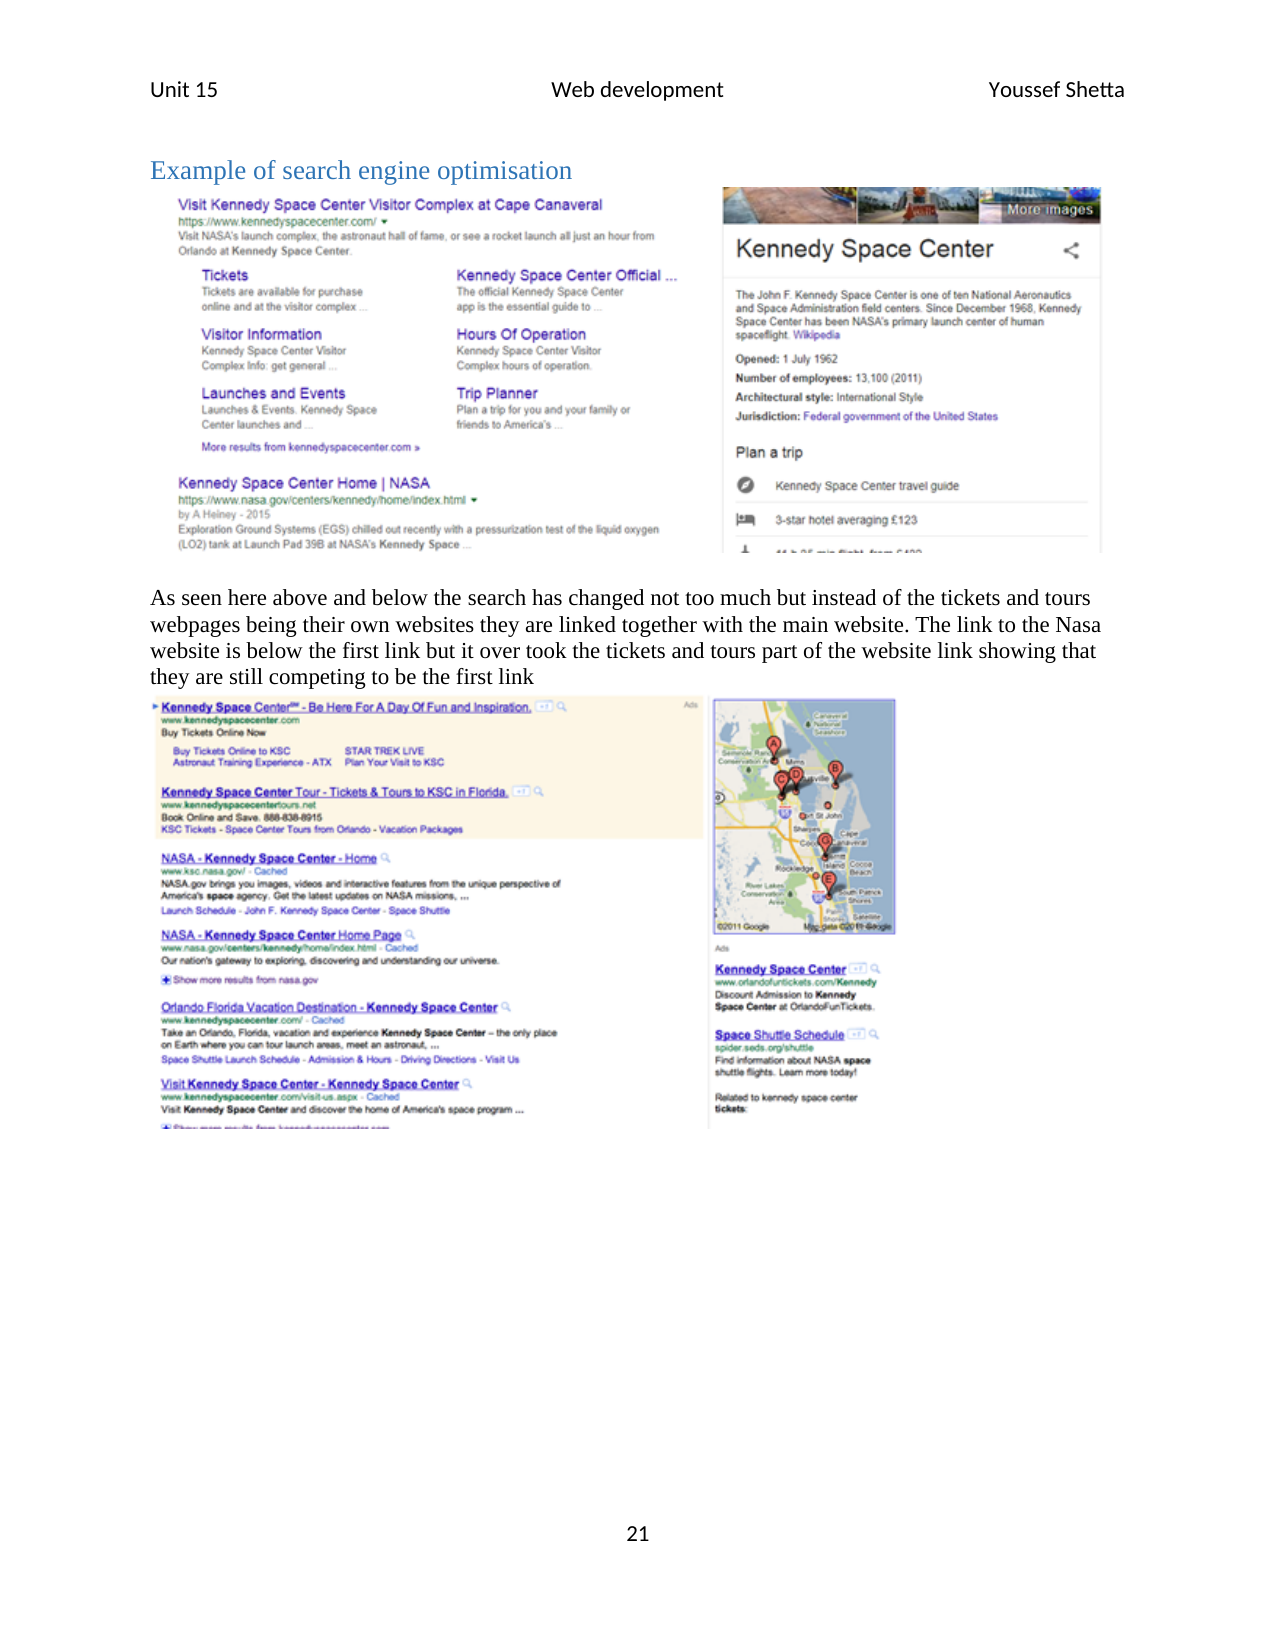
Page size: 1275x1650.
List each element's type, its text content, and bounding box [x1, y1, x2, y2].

subtitle Example of search engine optimisation [150, 154, 1125, 185]
picture [150, 187, 1125, 553]
picture [150, 689, 908, 1129]
text As seen here above and below the search has changed not too much but instead of the tickets and tours webpages being their own websites they are linked together with the main website. The link to the Nasa website is below the first link but it over took the tickets and tours part of the website link showing that they are still competing to be the first link [150, 584, 1125, 690]
